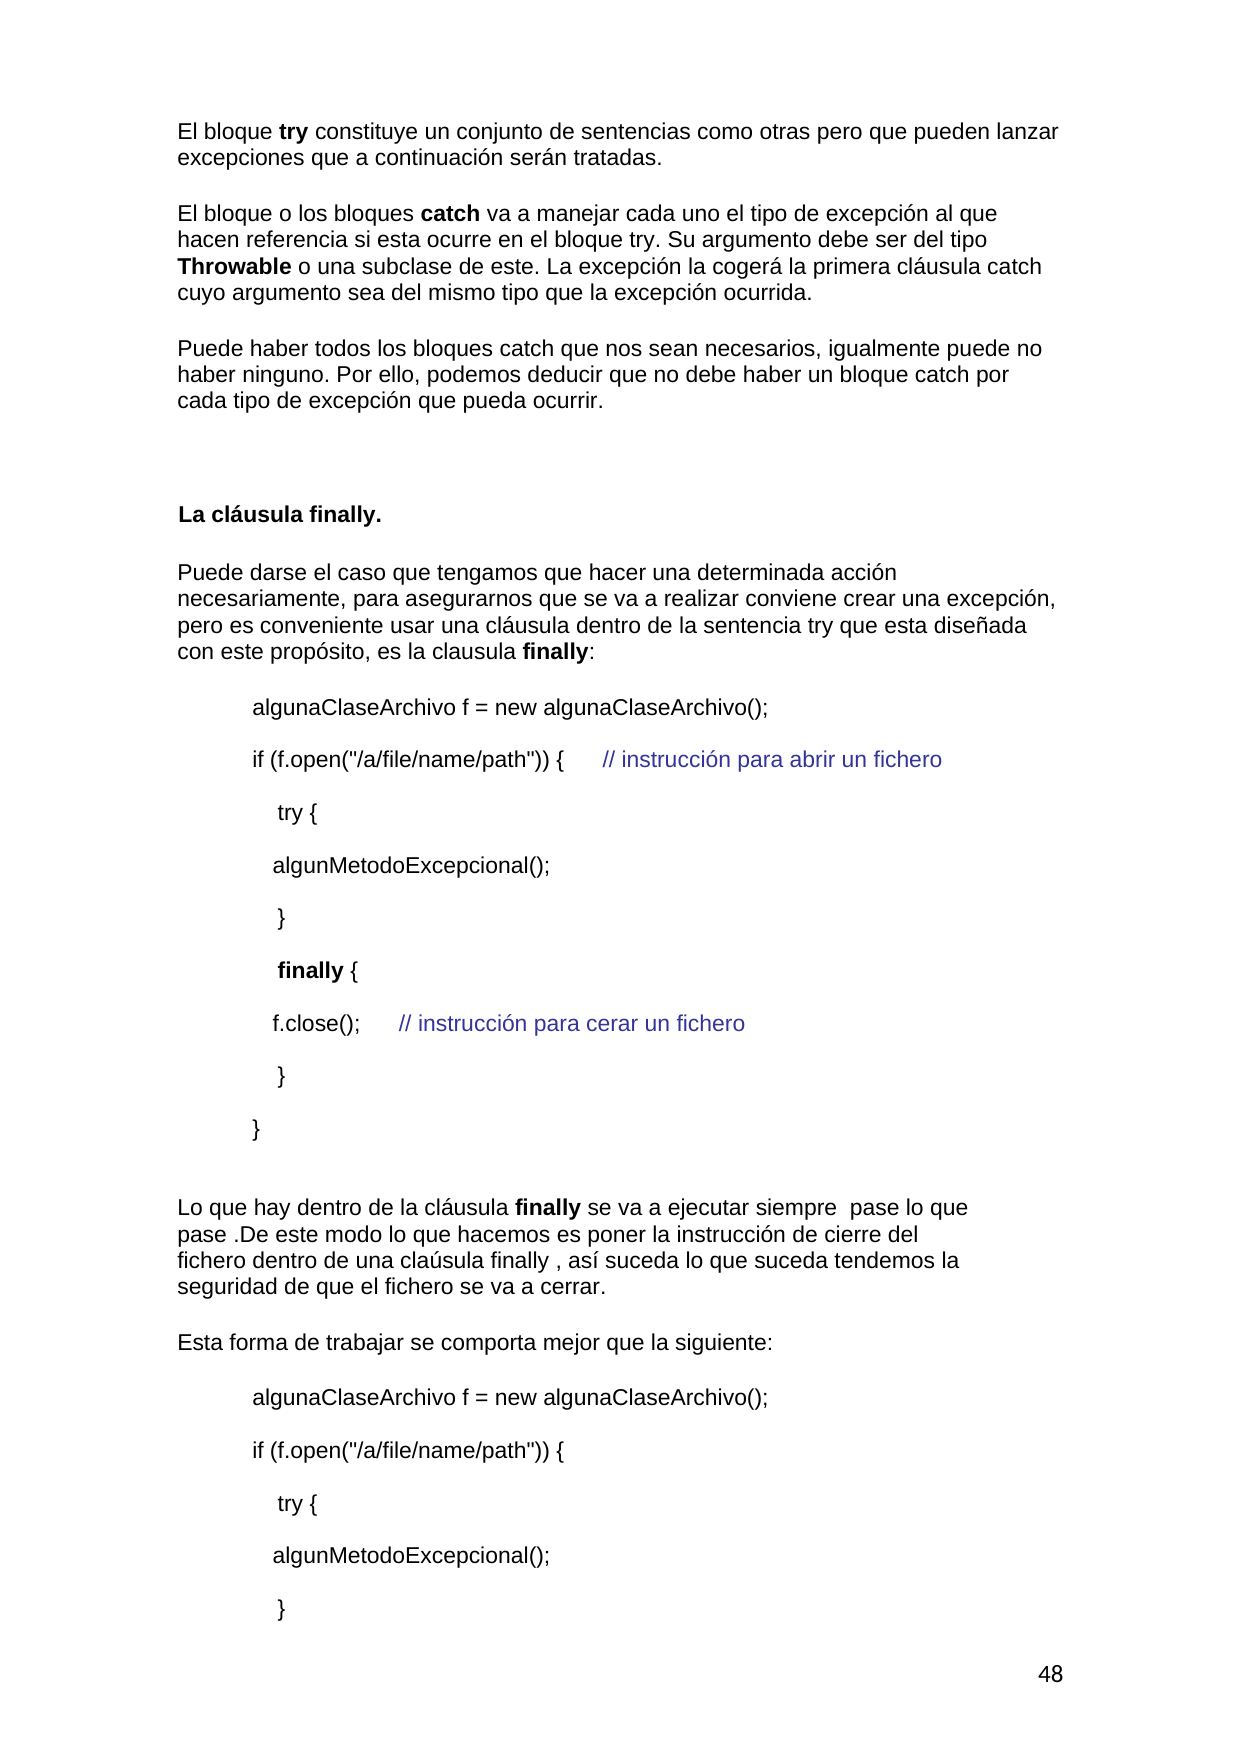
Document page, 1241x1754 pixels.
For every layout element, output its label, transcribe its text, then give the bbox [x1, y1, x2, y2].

text algunaClaseArchivo f = new algunaClaseArchivo(); [252, 1384, 988, 1411]
text if (f.open("/a/file/name/path")) { // instrucción para abrir un fichero [252, 746, 988, 773]
text Lo que hay dentro de la cláusula finally se va a ejecutar siempre pase lo que pase .De este modo lo que hacemos es poner la instrucción de cierre del fichero dentro de una claúsula finally , así suceda lo que suceda tendemos la seguridad de que el fichero se va a cerrar. [177, 1194, 988, 1300]
text } [252, 904, 988, 931]
text Esta forma de trabajar se comporta mejor que la siguiente: [177, 1329, 1063, 1355]
text try { [252, 1490, 988, 1516]
text f.close(); // instrucción para cerar un fichero [252, 1010, 988, 1036]
text finally { [252, 957, 988, 983]
subtitle La cláusula finally. [178, 501, 1063, 527]
text } [252, 1595, 988, 1622]
text algunaClaseArchivo f = new algunaClaseArchivo(); [252, 693, 988, 720]
text } [252, 1115, 988, 1142]
text } [252, 1062, 988, 1089]
text algunMetodoExcepcional(); [252, 852, 988, 878]
text algunMetodoExcepcional(); [252, 1542, 988, 1569]
text Puede haber todos los bloques catch que nos sean necesarios, igualmente puede no haber ninguno. Por ello, podemos deducir que no debe haber un bloque catch por cada tipo de excepción que pueda ocurrir. [177, 334, 1063, 413]
text Puede darse el caso que tengamos que hacer una determinada acción necesariamente, para asegurarnos que se va a realizar conviene crear una excepción, pero es conveniente usar una cláusula dentro de la sentencia try que esta diseñada con este propósito, es la clausula finally: [177, 559, 1063, 664]
text if (f.open("/a/file/name/path")) { [252, 1437, 988, 1463]
text El bloque o los bloques catch va a manejar cada uno el tipo de excepción al que hacen referencia si esta ocurre en el bloque try. Su argumento debe ser del tipo Throwable o una subclase de este. La excepción la cogerá la primera cláusula catch cuyo argumento sea del mismo tipo que la excepción ocurrida. [177, 200, 1063, 305]
text try { [252, 799, 988, 825]
text El bloque try constituye un conjunto de sentencias como otras pero que pueden lanzar excepciones que a continuación serán tratadas. [177, 118, 1063, 171]
